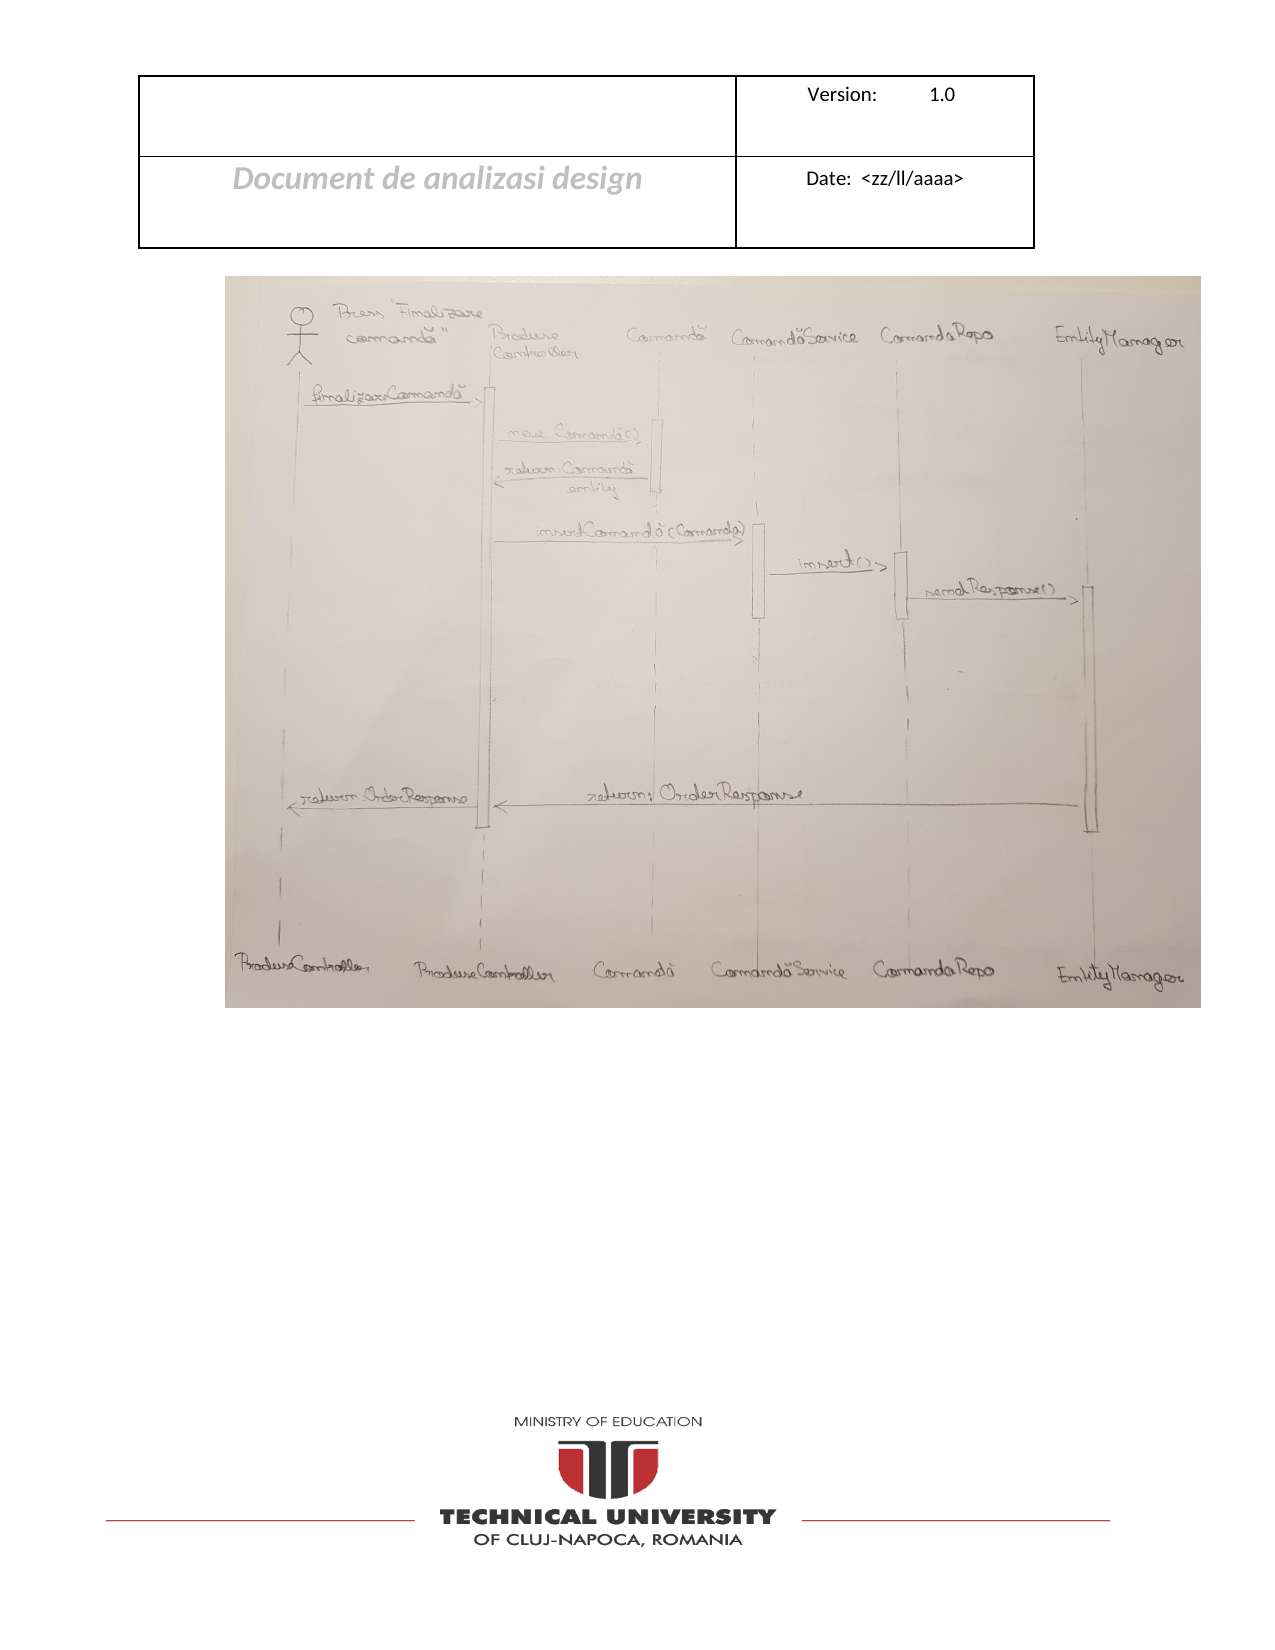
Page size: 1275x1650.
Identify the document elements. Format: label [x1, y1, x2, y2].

picture [105, 1417, 1111, 1547]
picture [225, 276, 1201, 1008]
